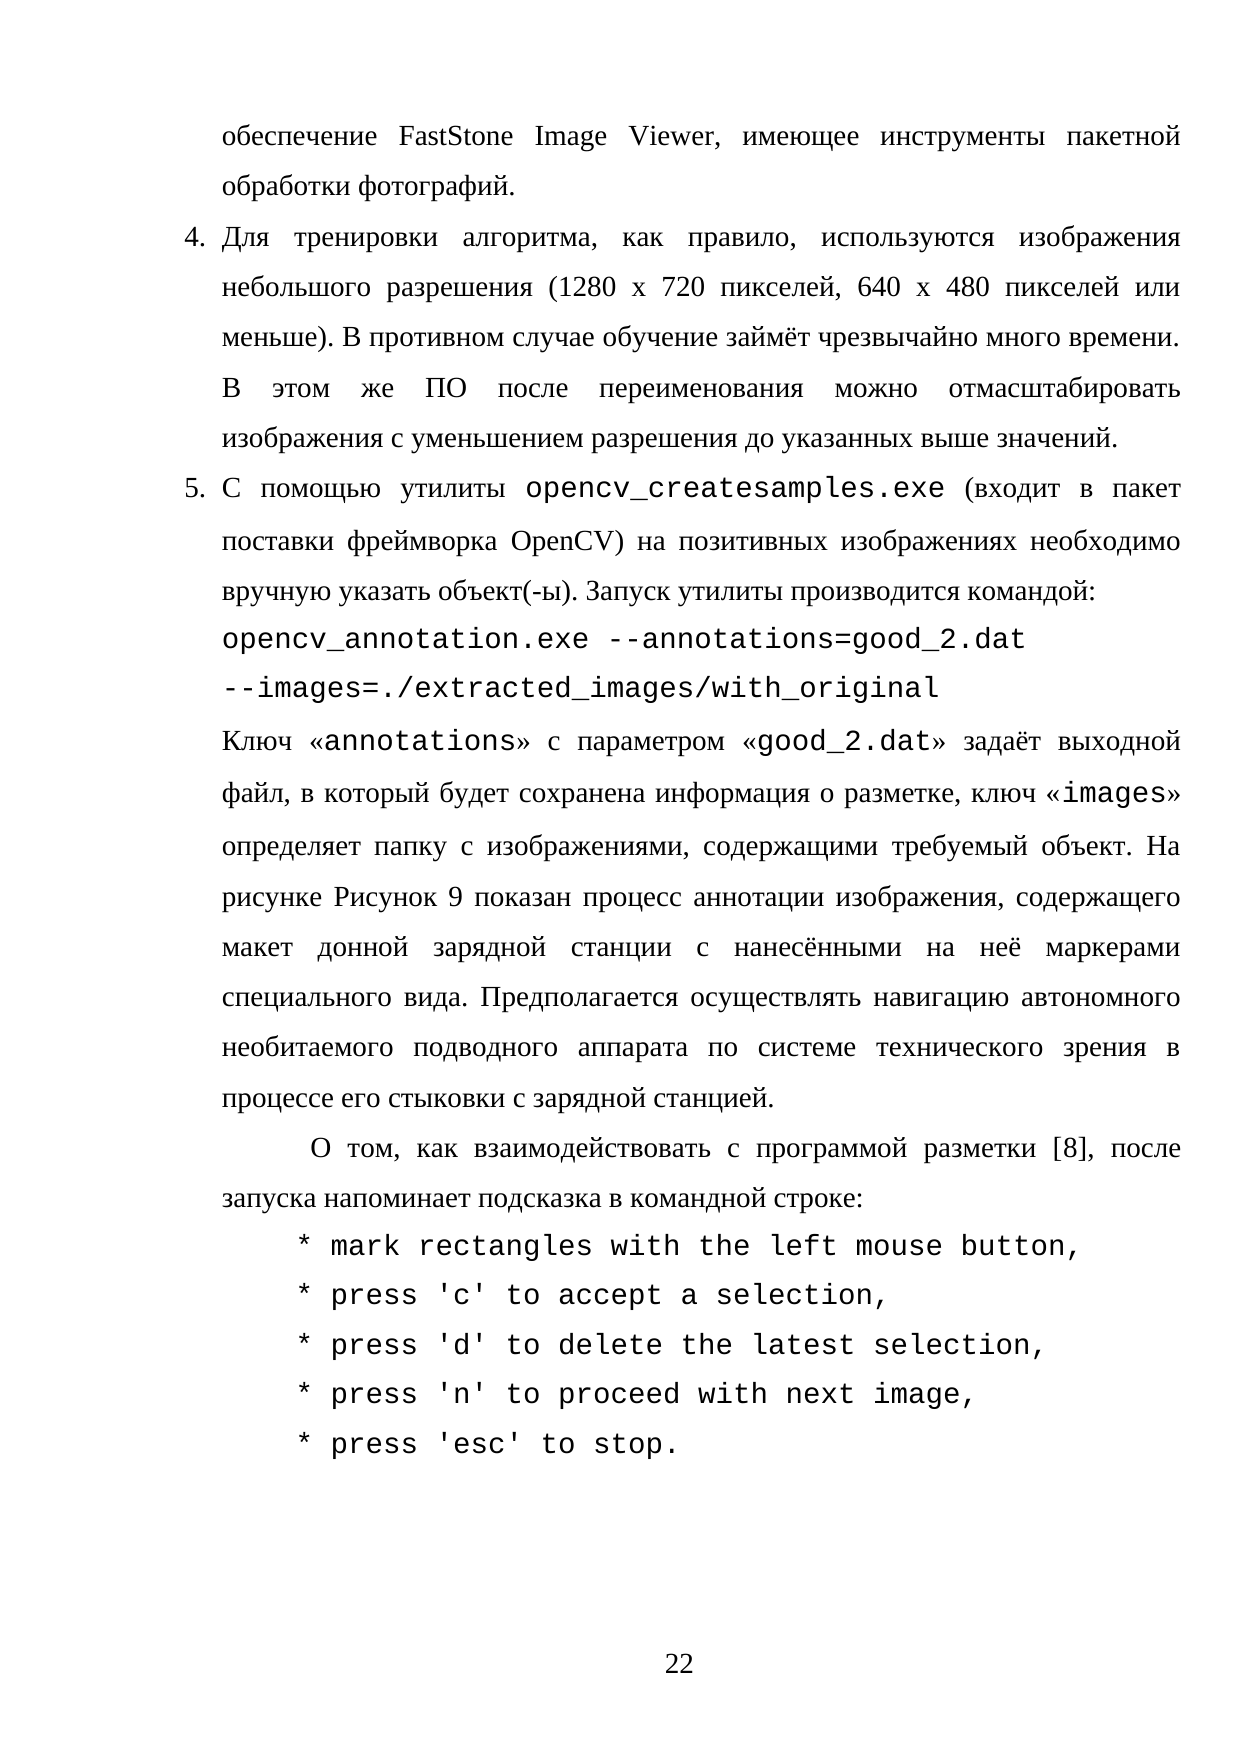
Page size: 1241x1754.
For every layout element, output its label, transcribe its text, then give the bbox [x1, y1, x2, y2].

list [184, 118, 1181, 202]
list С помощью утилиты opencv_createsamples.exe (входит в пакет поставки фреймворка OpenCV) на позитивных изображениях необходимо вручную указать объект(-ы). Запуск утилиты производится командой: [184, 470, 1181, 607]
list * press 'esc' to stop. [222, 1429, 1181, 1462]
list О том, как взаимодействовать с программой разметки [8], после запуска напоминает подсказка в командной строке: [222, 1130, 1181, 1214]
list * press 'n' to proceed with next image, [222, 1379, 1181, 1412]
list opencv_annotation.exe --annotations=good_2.dat [222, 624, 1181, 657]
list Для тренировки алгоритма, как правило, используются изображения небольшого разрешения (1280 х 720 пикселей, 640 х 480 пикселей или меньше). В противном случае обучение займёт чрезвычайно много времени. В этом же ПО после переименования можно отмасштабировать изображения с уменьшением разрешения до указанных выше значений. [184, 219, 1181, 453]
list Ключ «annotations» с параметром «good_2.dat» задаёт выходной файл, в который будет сохранена информация о разметке, ключ «images» определяет папку с изображениями, содержащими требуемый объект. На рисунке Рисунок 9 показан процесс аннотации изображения, содержащего макет донной зарядной станции с нанесёнными на неё маркерами специального вида. Предполагается осуществлять навигацию автономного необитаемого подводного аппарата по системе технического зрения в процессе его стыковки с зарядной станцией. [222, 723, 1181, 1113]
list * press 'c' to accept a selection, [222, 1280, 1181, 1313]
list --images=./extracted_images/with_original [222, 673, 1181, 706]
list * mark rectangles with the left mouse button, [222, 1231, 1181, 1264]
list * press 'd' to delete the latest selection, [222, 1330, 1181, 1363]
